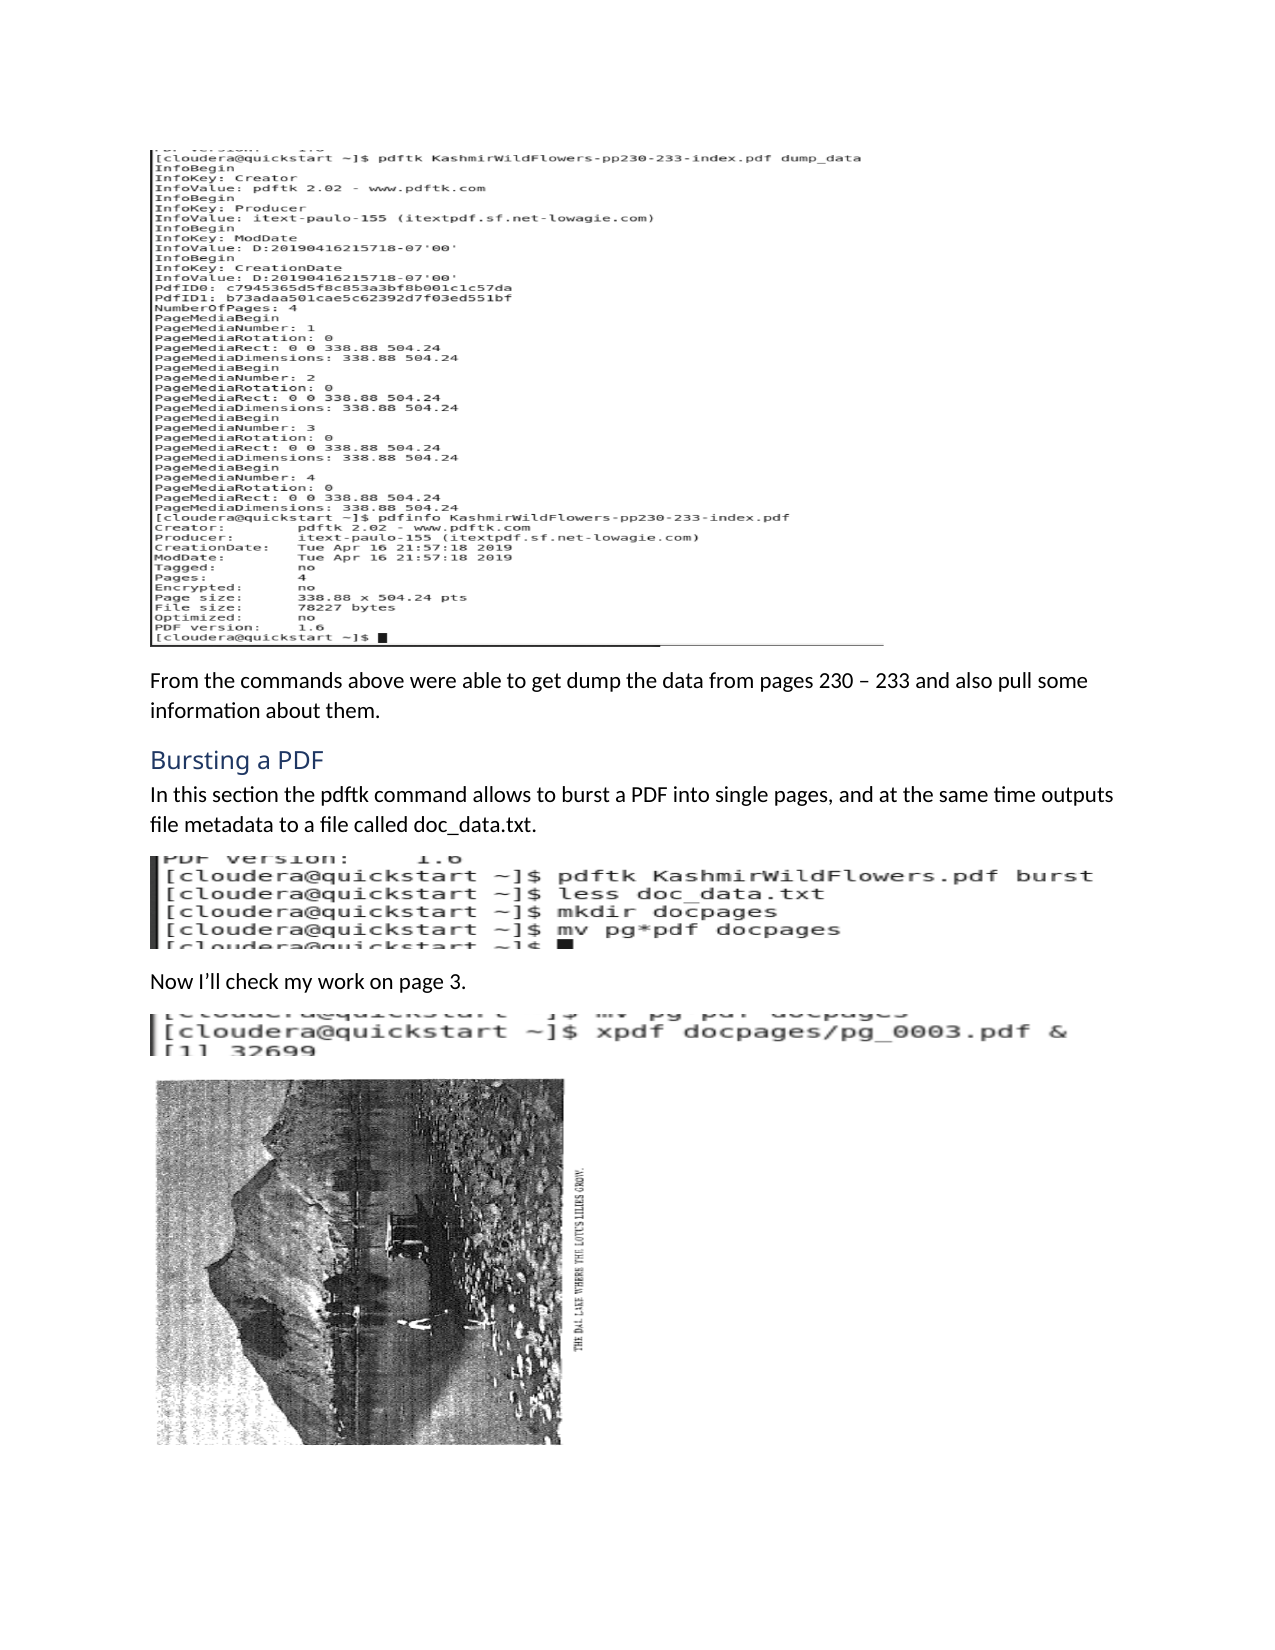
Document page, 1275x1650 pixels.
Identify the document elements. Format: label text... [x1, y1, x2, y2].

picture [150, 1074, 594, 1450]
subtitle Bursting a PDF [150, 743, 1125, 777]
picture [150, 150, 884, 647]
text Now I’ll check my work on page 3. [150, 967, 1125, 995]
picture [150, 856, 1125, 949]
text From the commands above were able to get dump the data from pages 230 – 233 and also pull some information about them. [150, 666, 1125, 724]
picture [150, 1014, 1125, 1056]
text In this section the pdftk command allows to burst a PDF into single pages, and at the same time outputs file metadata to a file called doc_data.txt. [150, 780, 1125, 838]
